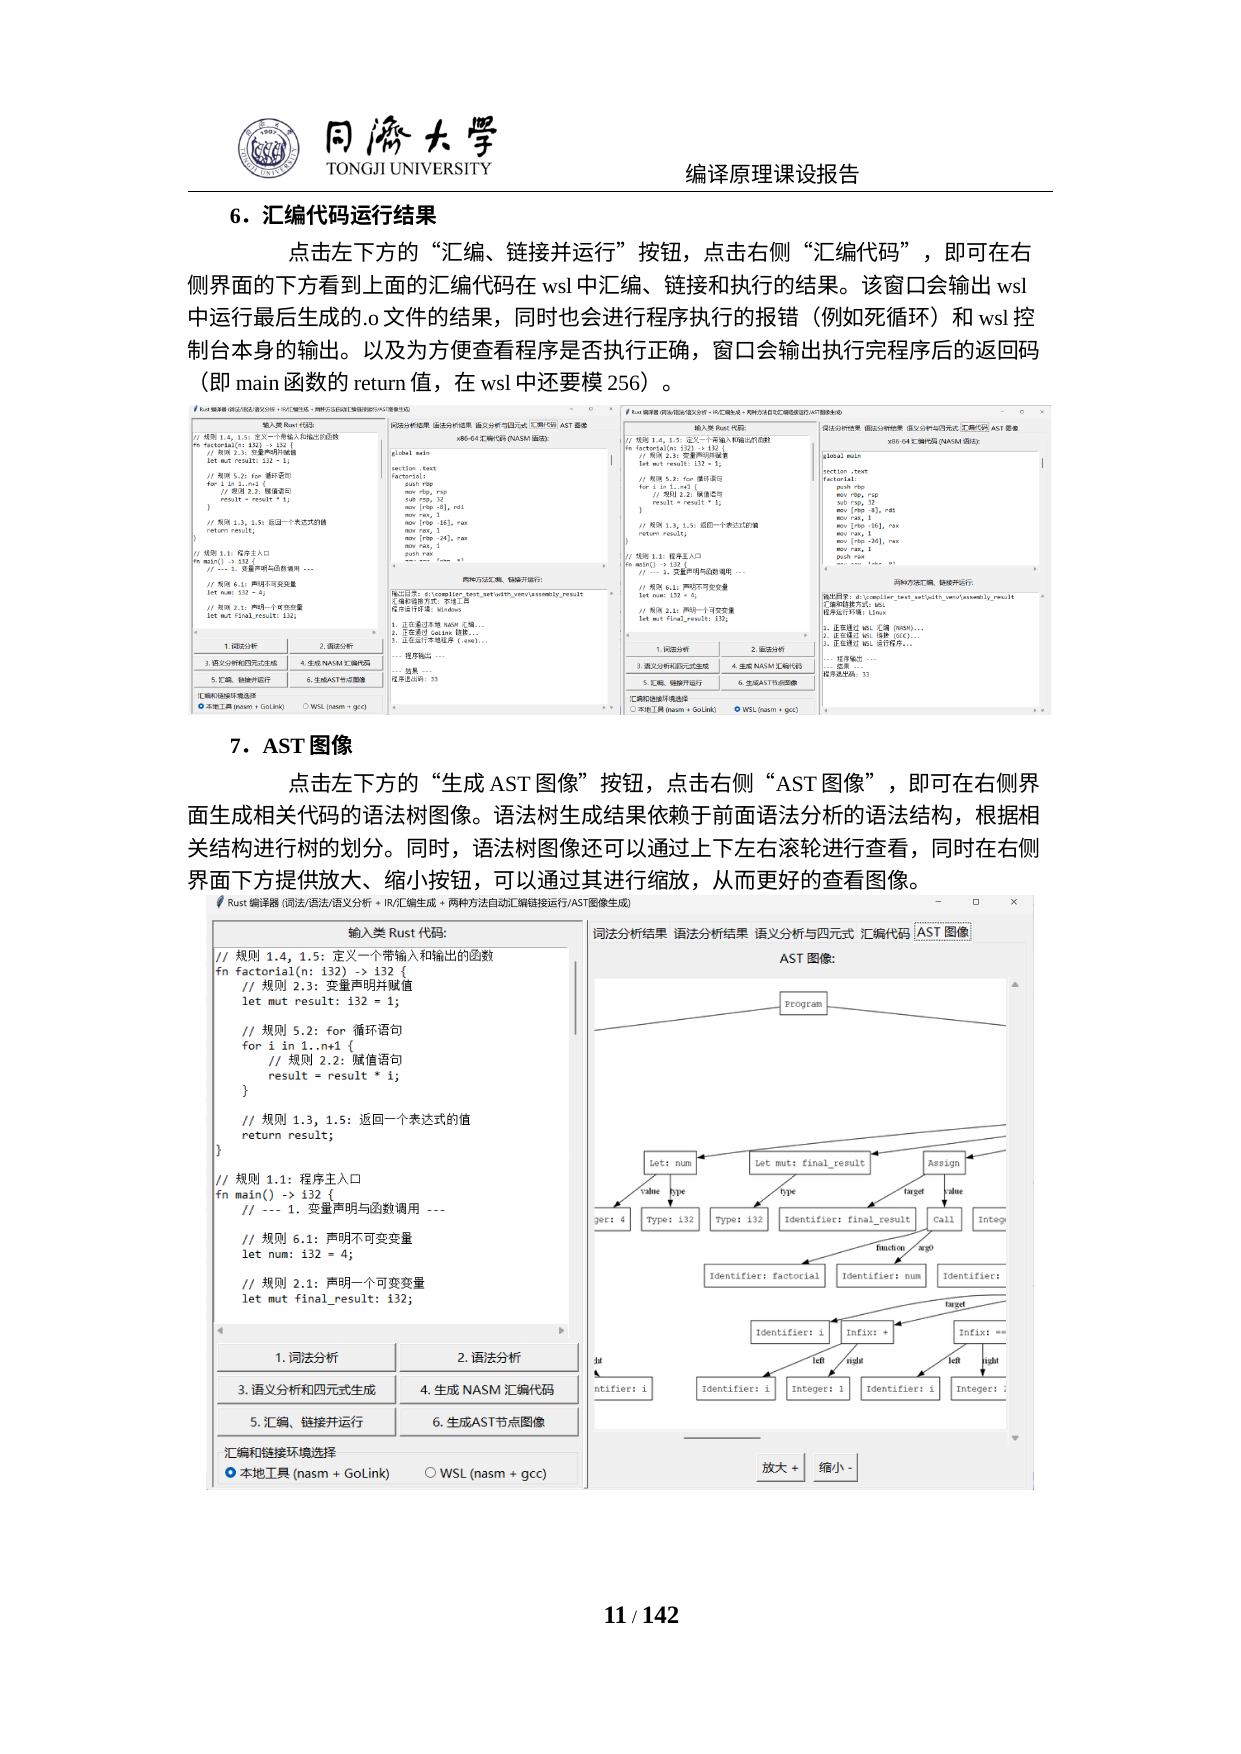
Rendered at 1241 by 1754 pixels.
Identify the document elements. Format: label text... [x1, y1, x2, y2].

subtitle AST图像 [187, 728, 1053, 760]
picture [231, 110, 503, 183]
text 点击左下方的“汇编、链接并运行”按钮，点击右侧“汇编代码”，即可在右侧界面的下方看到上面的汇编代码在wsl中汇编、链接和执行的结果。该窗口会输出wsl中运行最后生成的.o文件的结果，同时也会进行程序执行的报错（例如死循环）和wsl控制台本身的输出。以及为方便查看程序是否执行正确，窗口会输出执行完程序后的返回码（即main函数的return值，在wsl中还要模256）。 [187, 235, 1053, 397]
picture [188, 405, 1052, 715]
picture [206, 895, 1034, 1490]
subtitle 汇编代码运行结果 [187, 197, 1053, 230]
text 点击左下方的“生成AST图像”按钮，点击右侧“AST图像”，即可在右侧界面生成相关代码的语法树图像。语法树生成结果依赖于前面语法分析的语法结构，根据相关结构进行树的划分。同时，语法树图像还可以通过上下左右滚轮进行查看，同时在右侧界面下方提供放大、缩小按钮，可以通过其进行缩放，从而更好的查看图像。 [187, 765, 1053, 895]
